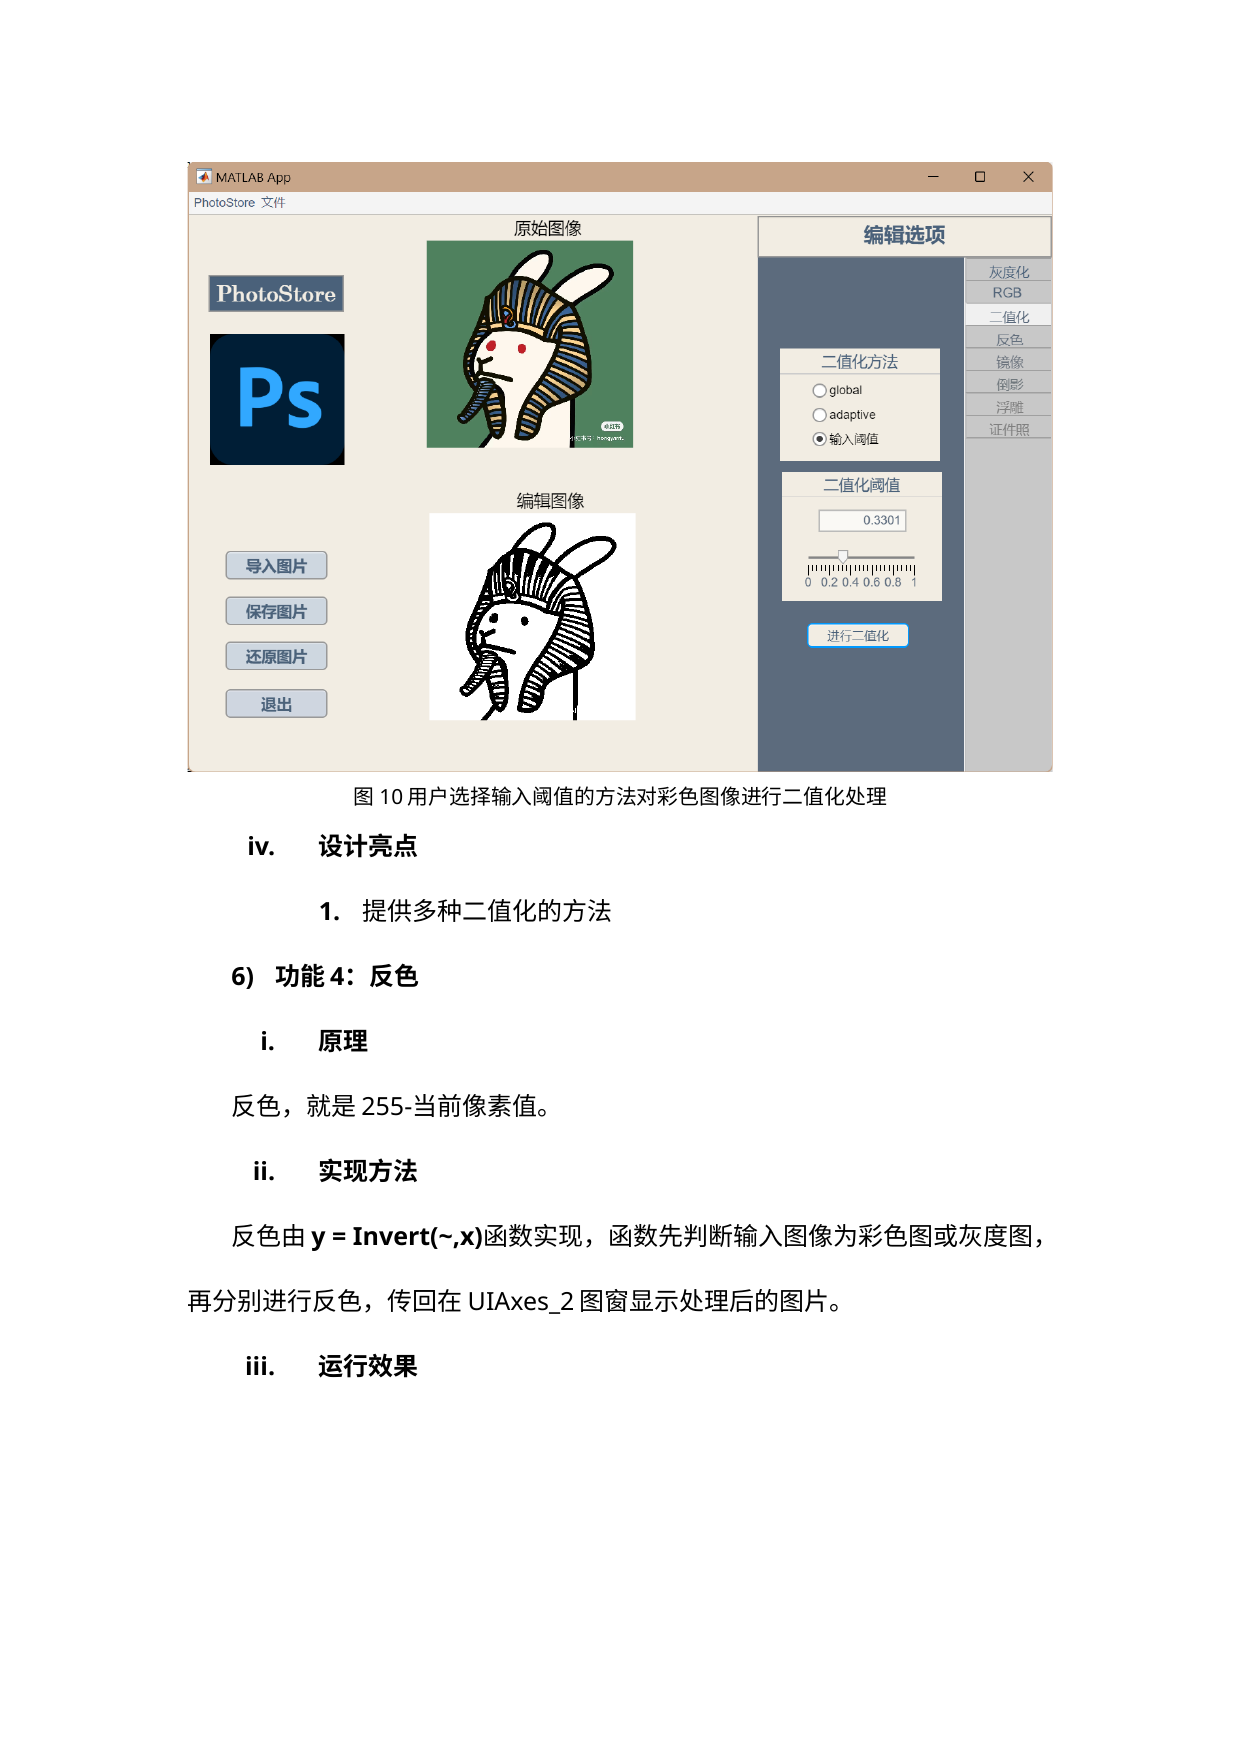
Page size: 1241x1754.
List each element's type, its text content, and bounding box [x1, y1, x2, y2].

text 反色，就是255-当前像素值。 [187, 1072, 1053, 1137]
text 反色由y = Invert(~,x)函数实现，函数先判断输入图像为彩色图或灰度图，再分别进行反色，传回在UIAxes_2图窗显示处理后的图片。 [187, 1202, 1053, 1332]
list 提供多种二值化的方法 [319, 877, 1053, 942]
list 实现方法 [275, 1137, 1053, 1202]
list 功能4：反色 [231, 942, 1053, 1007]
list 设计亮点 [275, 812, 1053, 877]
picture [187, 162, 1053, 772]
list 运行效果 [275, 1332, 1053, 1397]
list 原理 [275, 1007, 1053, 1072]
